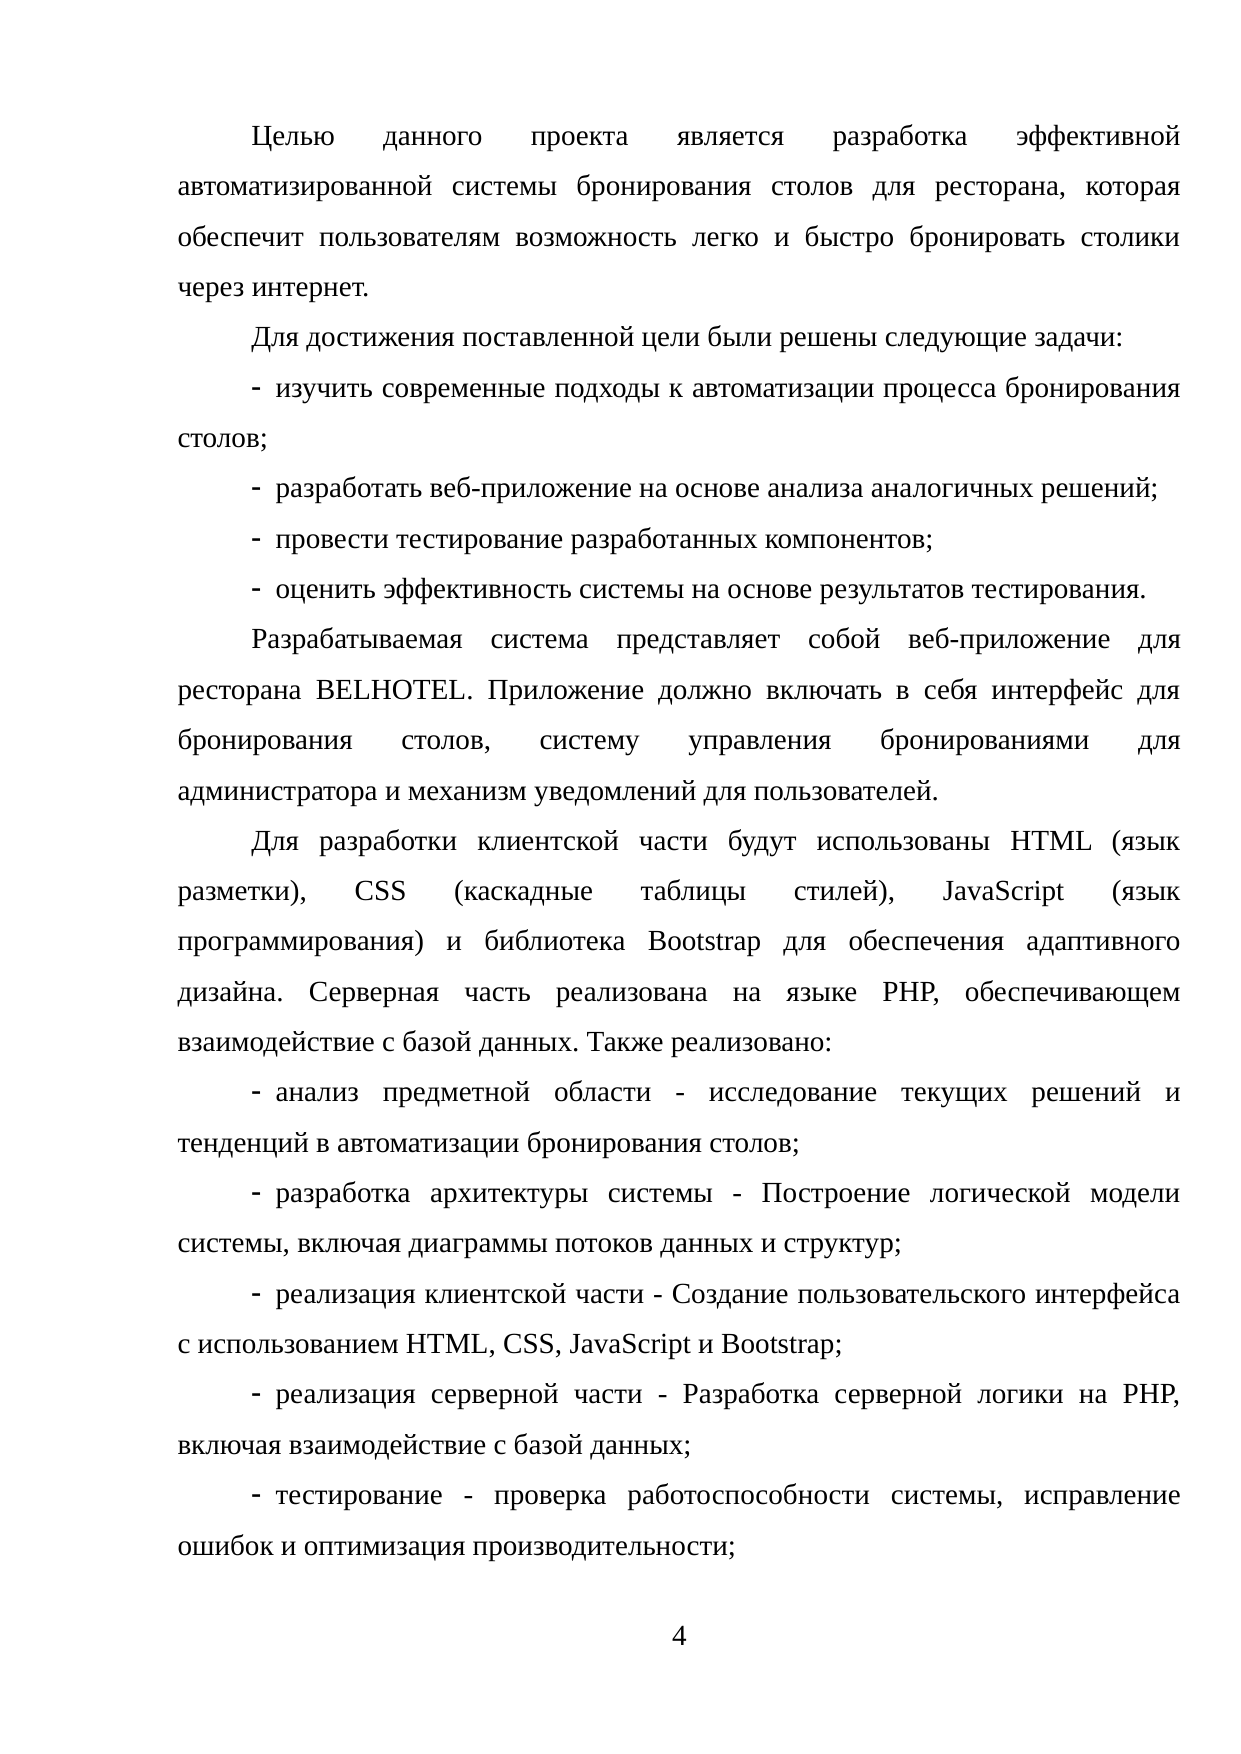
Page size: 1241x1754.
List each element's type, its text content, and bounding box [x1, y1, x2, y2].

list анализ предметной области - исследование текущих решений и тенденций в автоматизации бронирования столов; [177, 1074, 1181, 1158]
text Целью данного проекта является разработка эффективной автоматизированной системы бронирования столов для ресторана, которая обеспечит пользователям возможность легко и быстро бронировать столики через интернет. [177, 118, 1181, 303]
text Для разработки клиентской части будут использованы HTML (язык разметки), CSS (каскадные таблицы стилей), JavaScript (язык программирования) и библиотека Bootstrap для обеспечения адаптивного дизайна. Серверная часть реализована на языке PHP, обеспечивающем взаимодействие с базой данных. Также реализовано: [177, 823, 1181, 1058]
list изучить современные подходы к автоматизации процесса бронирования столов; [177, 370, 1181, 454]
list провести тестирование разработанных компонентов; [177, 521, 1181, 554]
list тестирование - проверка работоспособности системы, исправление ошибок и оптимизация производительности; [177, 1477, 1181, 1561]
text Для достижения поставленной цели были решены следующие задачи: [177, 319, 1181, 353]
list реализация серверной части - Разработка серверной логики на PHP, включая взаимодействие с базой данных; [177, 1377, 1181, 1461]
text Разрабатываемая система представляет собой веб-приложение для ресторана BELHOTEL. Приложение должно включать в себя интерфейс для бронирования столов, систему управления бронированиями для администратора и механизм уведомлений для пользователей. [177, 622, 1181, 806]
list разработка архитектуры системы - Построение логической модели системы, включая диаграммы потоков данных и структур; [177, 1175, 1181, 1259]
list оценить эффективность системы на основе результатов тестирования. [177, 571, 1181, 605]
list разработать веб-приложение на основе анализа аналогичных решений; [177, 470, 1181, 504]
list реализация клиентской части - Создание пользовательского интерфейса с использованием HTML, CSS, JavaScript и Bootstrap; [177, 1276, 1181, 1360]
